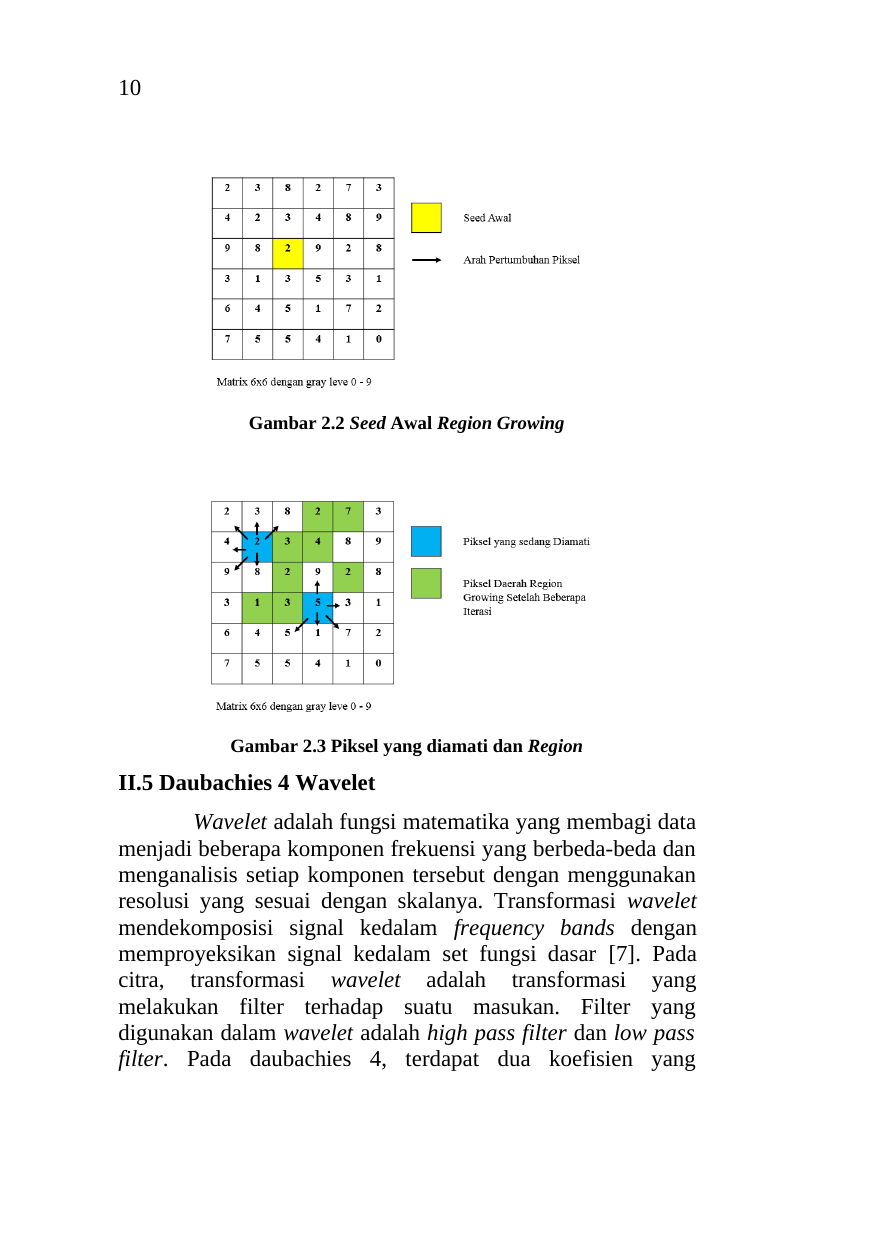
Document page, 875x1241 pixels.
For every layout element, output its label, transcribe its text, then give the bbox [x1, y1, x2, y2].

text Gambar 2.3 Piksel yang diamati dan Region [118, 735, 697, 757]
picture [188, 472, 626, 736]
subtitle Daubachies 4 Wavelet [118, 769, 697, 796]
picture [188, 147, 626, 412]
text Gambar 2.2 Seed Awal Region Growing [118, 412, 697, 433]
